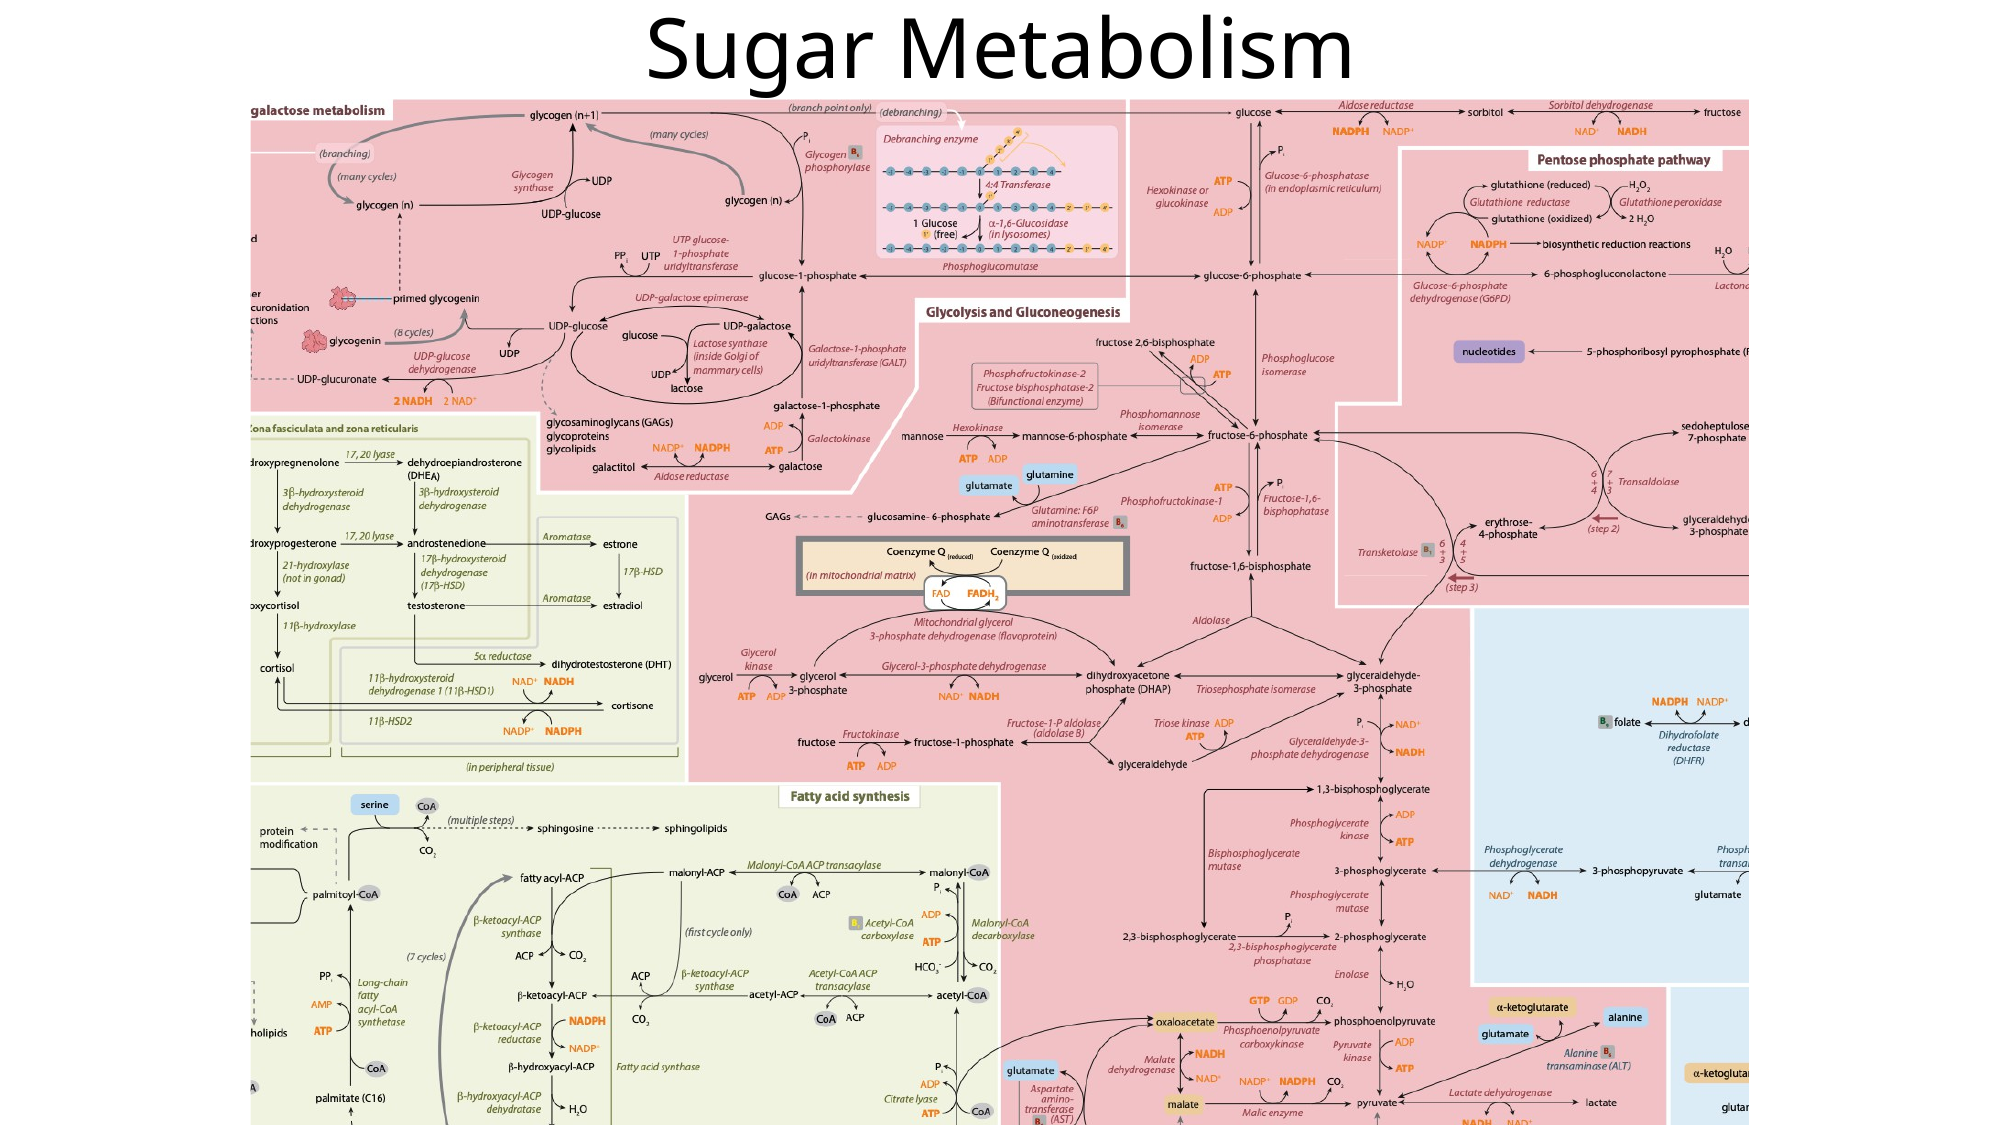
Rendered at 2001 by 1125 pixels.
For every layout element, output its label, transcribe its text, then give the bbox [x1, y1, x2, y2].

picture [250, 99, 1749, 1125]
subtitle Sugar Metabolism [166, 4, 1835, 97]
